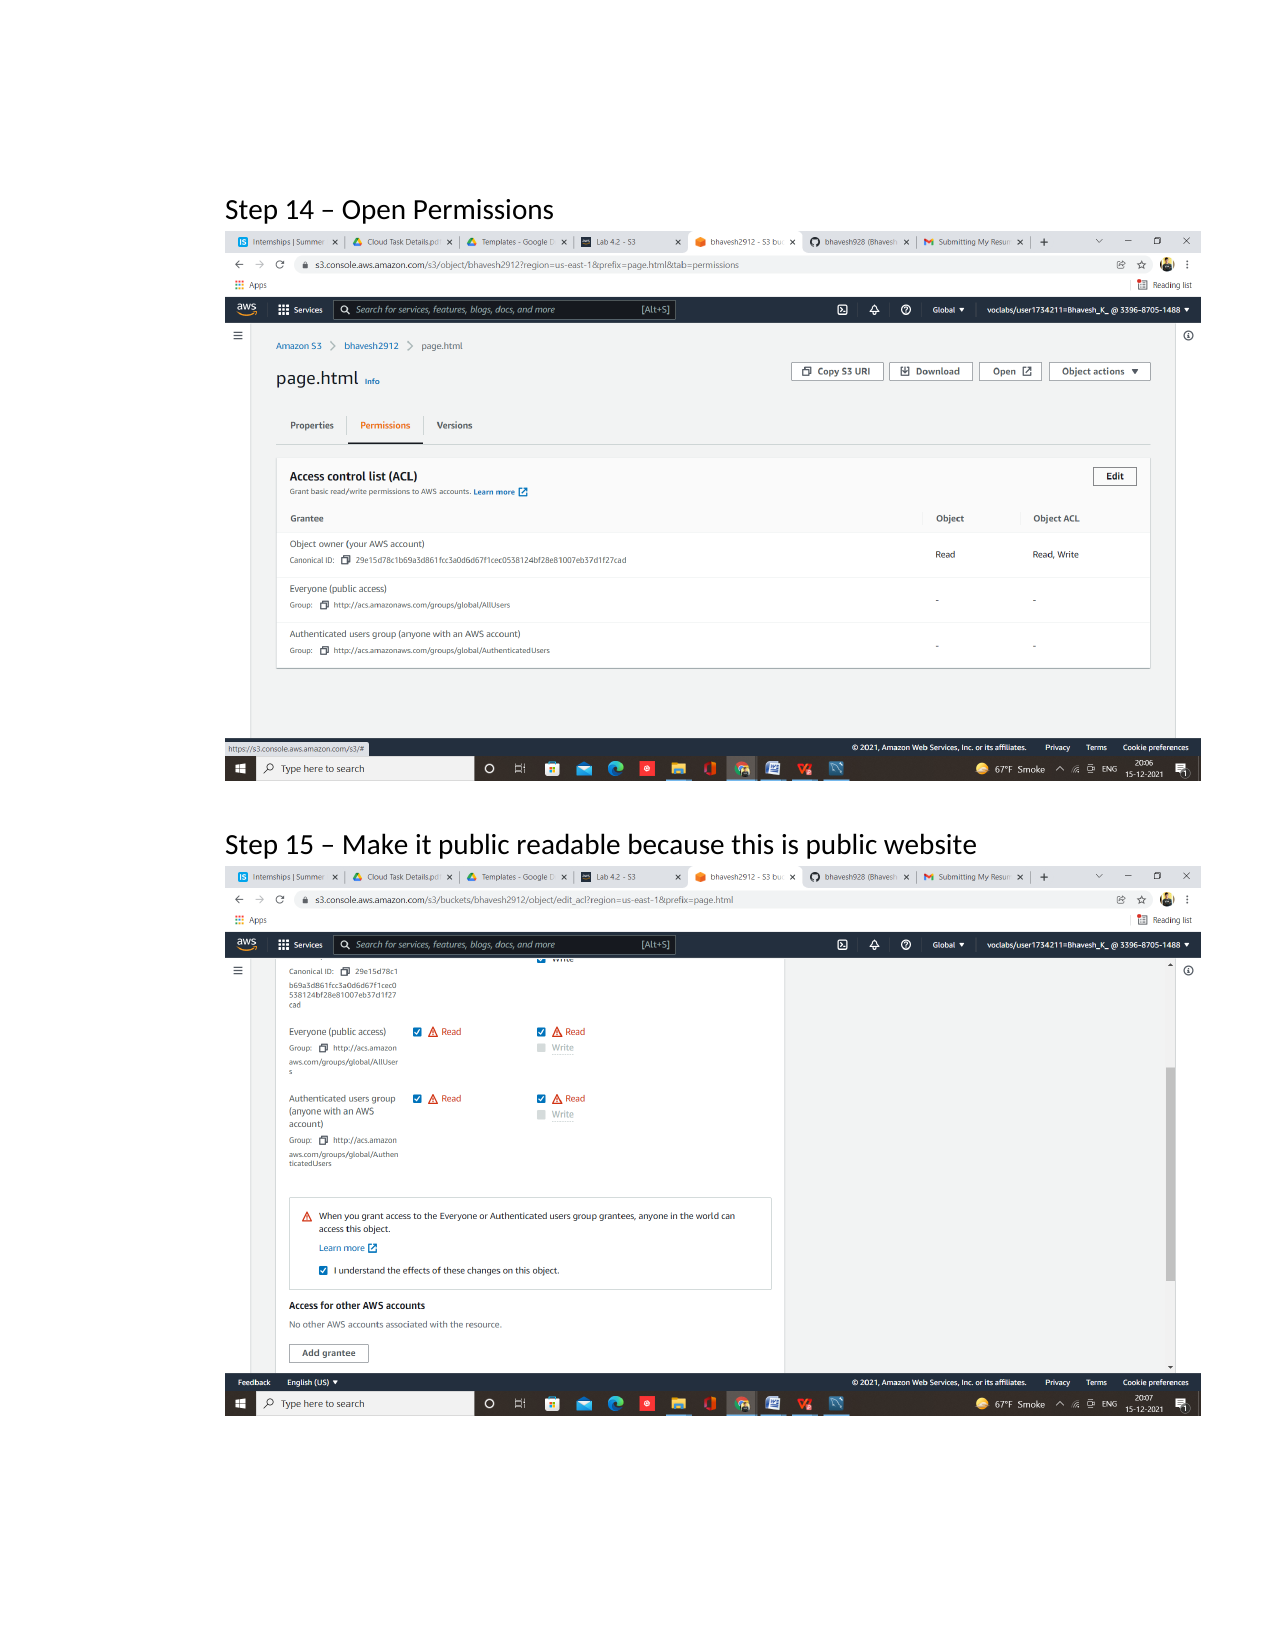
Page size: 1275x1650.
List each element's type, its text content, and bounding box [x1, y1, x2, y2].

picture [225, 231, 1201, 781]
picture [225, 866, 1201, 1416]
list Step 15 – Make it public readable because this is public website [225, 826, 1125, 861]
list Step 14 – Open Permissions [225, 191, 1125, 227]
